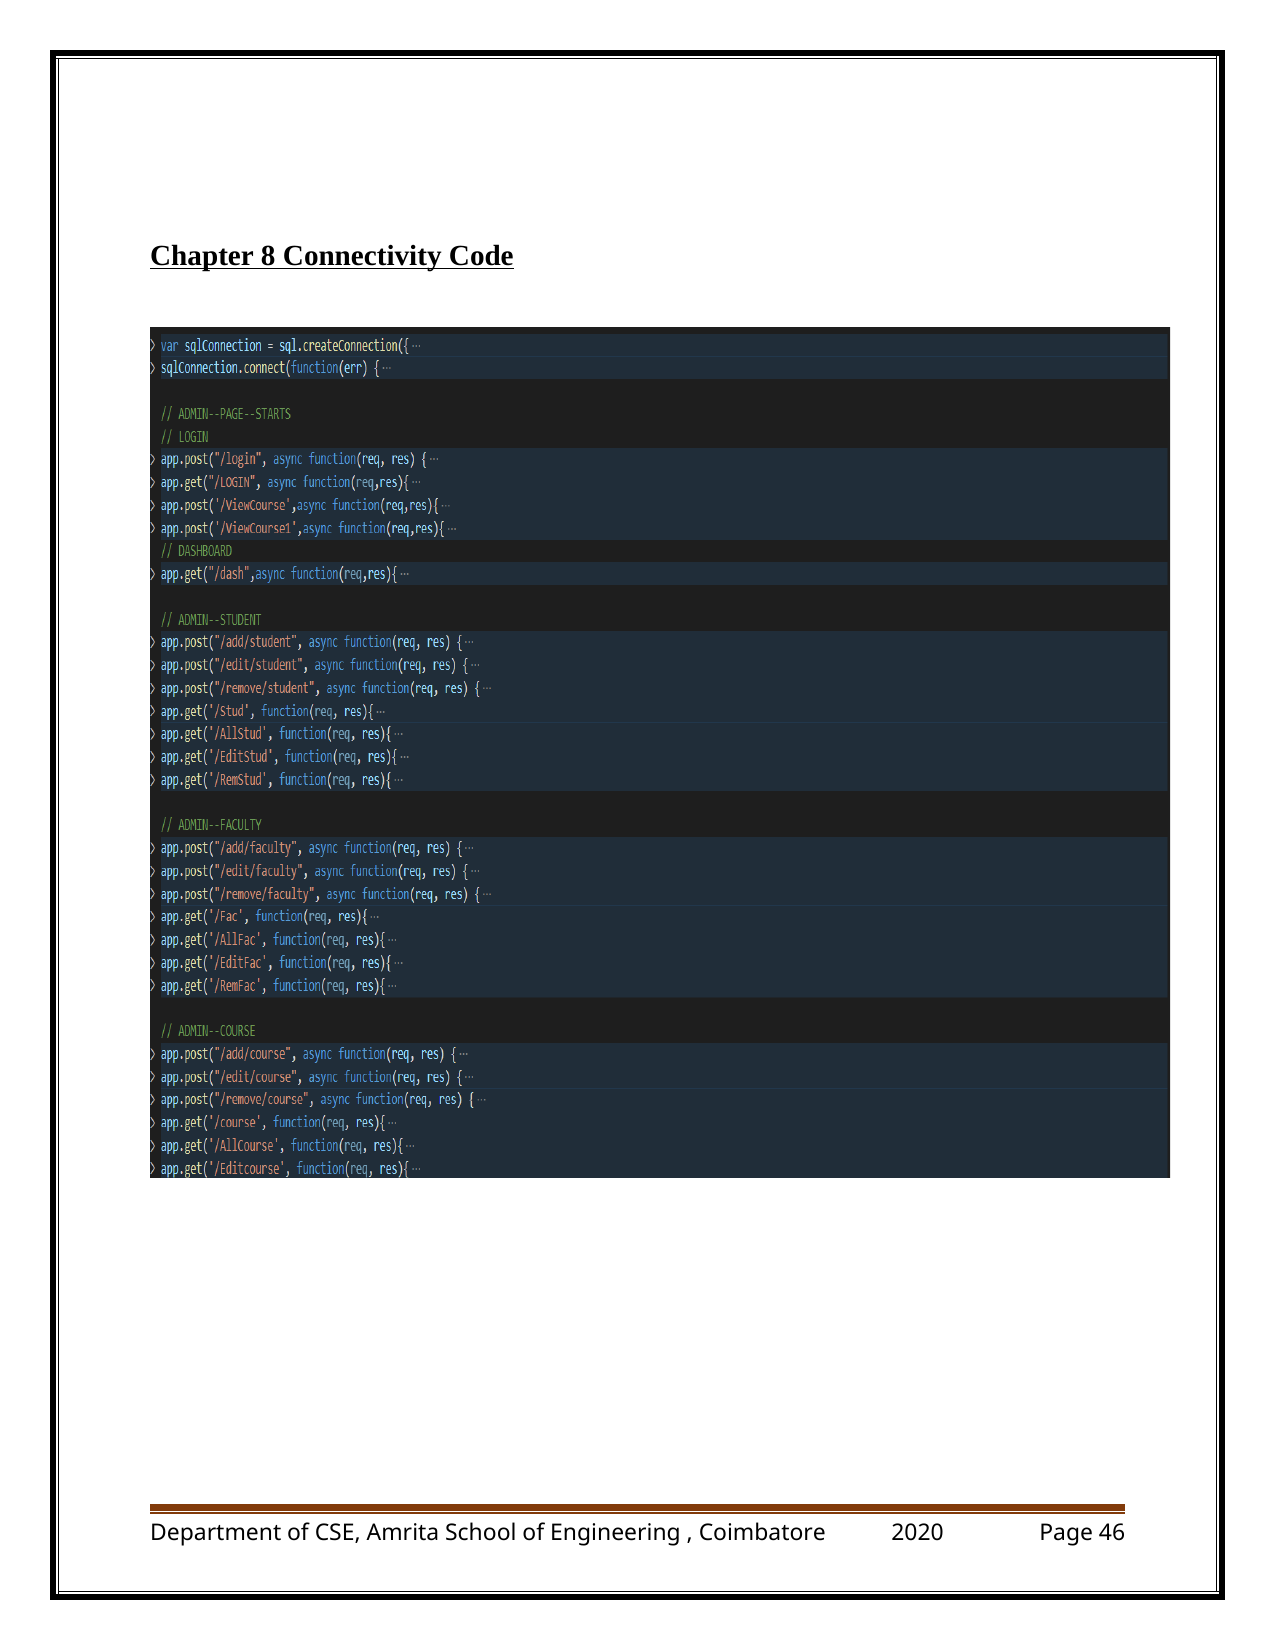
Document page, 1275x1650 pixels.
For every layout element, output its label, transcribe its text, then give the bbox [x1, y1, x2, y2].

picture [150, 327, 1171, 1178]
subtitle Chapter 8 Connectivity Code [150, 238, 1125, 272]
